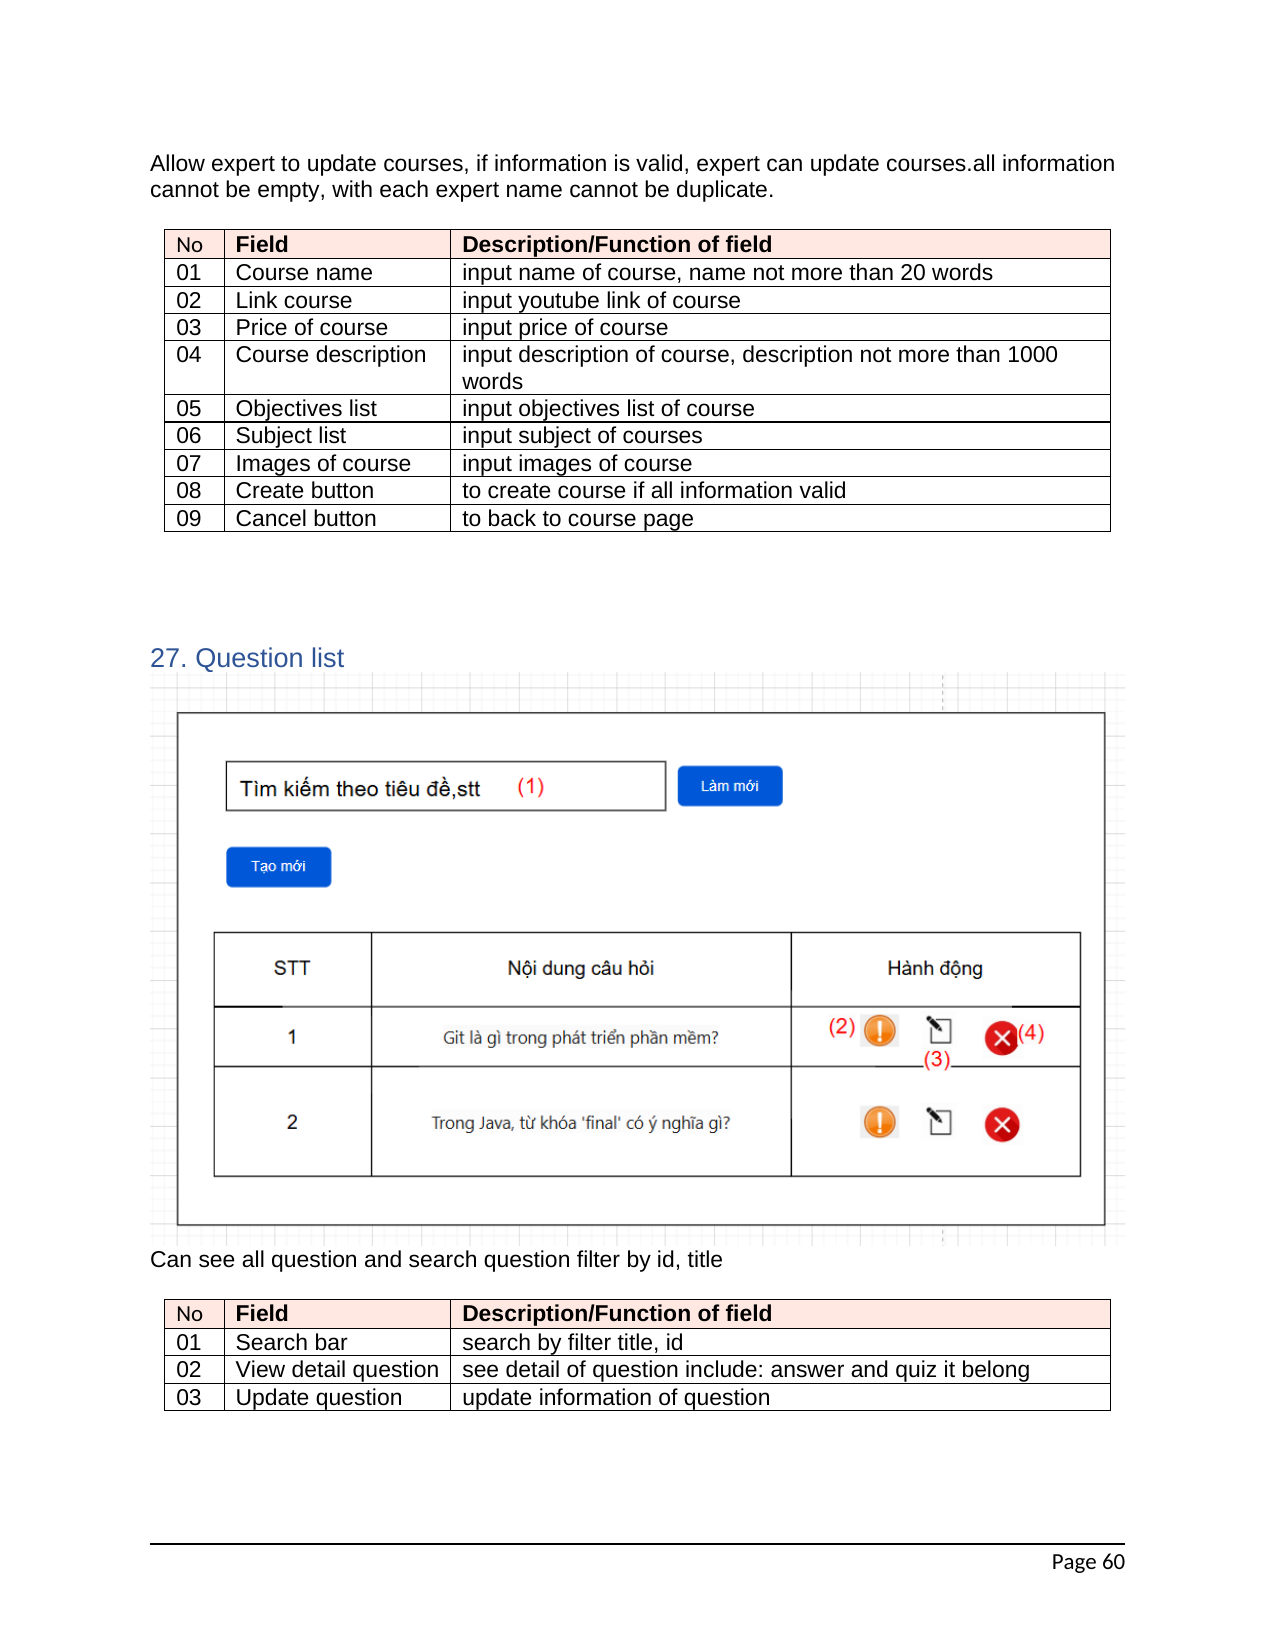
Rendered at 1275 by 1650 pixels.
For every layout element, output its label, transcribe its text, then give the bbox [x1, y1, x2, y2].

subtitle 27. Question list [150, 642, 1125, 672]
text Can see all question and search question filter by id, title [150, 1246, 1125, 1272]
picture [150, 672, 1125, 1246]
text Allow expert to update courses, if information is valid, expert can update courses.all information cannot be empty, with each expert name cannot be duplicate. [150, 150, 1125, 203]
